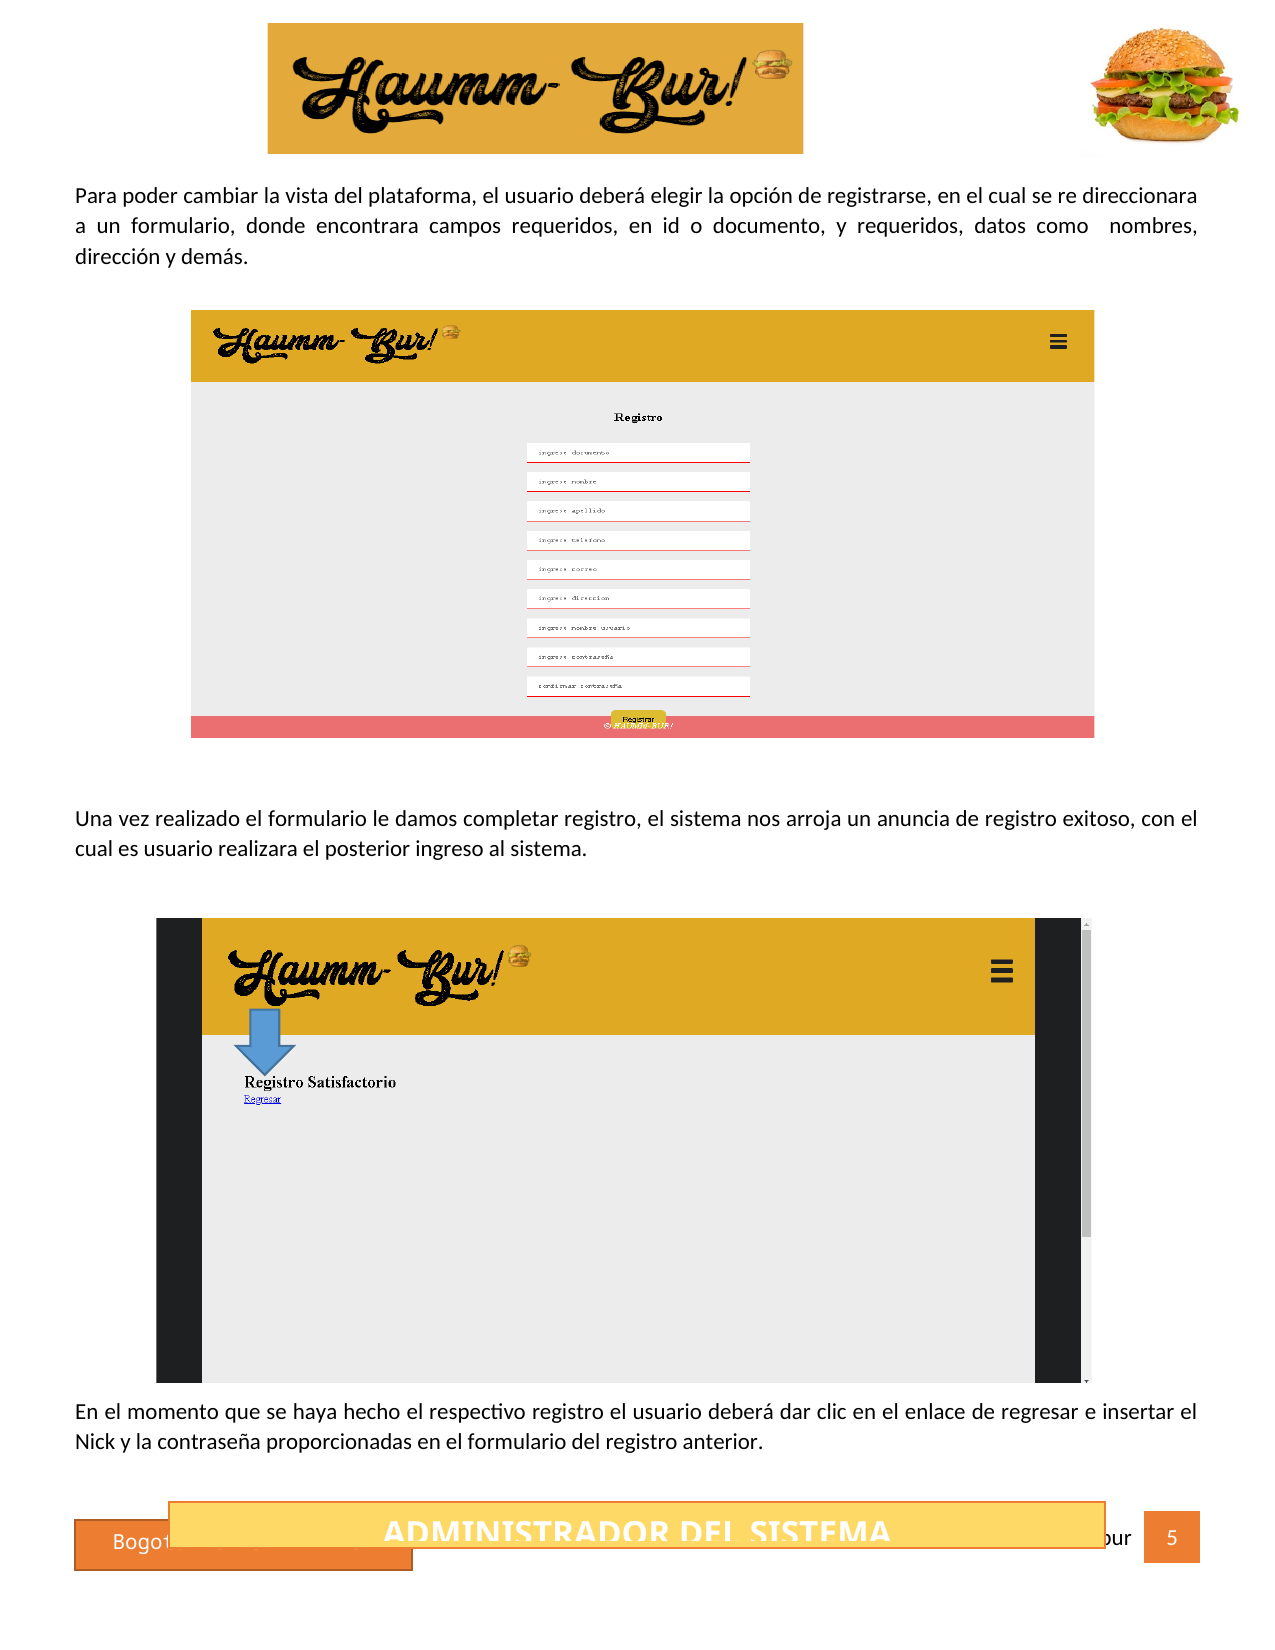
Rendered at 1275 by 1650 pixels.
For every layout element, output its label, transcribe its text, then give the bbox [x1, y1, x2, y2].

text Para poder cambiar la vista del plataforma, el usuario deberá elegir la opción de registrarse, en el cual se re direccionara a un formulario, donde encontrara campos requeridos, en id o documento, y requeridos, datos como nombres, dirección y demás. [75, 181, 1200, 270]
picture [267, 23, 804, 154]
picture [191, 310, 1095, 738]
text En el momento que se haya hecho el respectivo registro el usuario deberá dar clic en el enlace de regresar e insertar el Nick y la contraseña proporcionadas en el formulario del registro anterior. [75, 1397, 1200, 1455]
picture [156, 918, 1092, 1383]
text Una vez realizado el formulario le damos completar registro, el sistema nos arroja un anuncia de registro exitoso, con el cual es usuario realizara el posterior ingreso al sistema. [75, 804, 1200, 862]
picture [1079, 22, 1248, 157]
